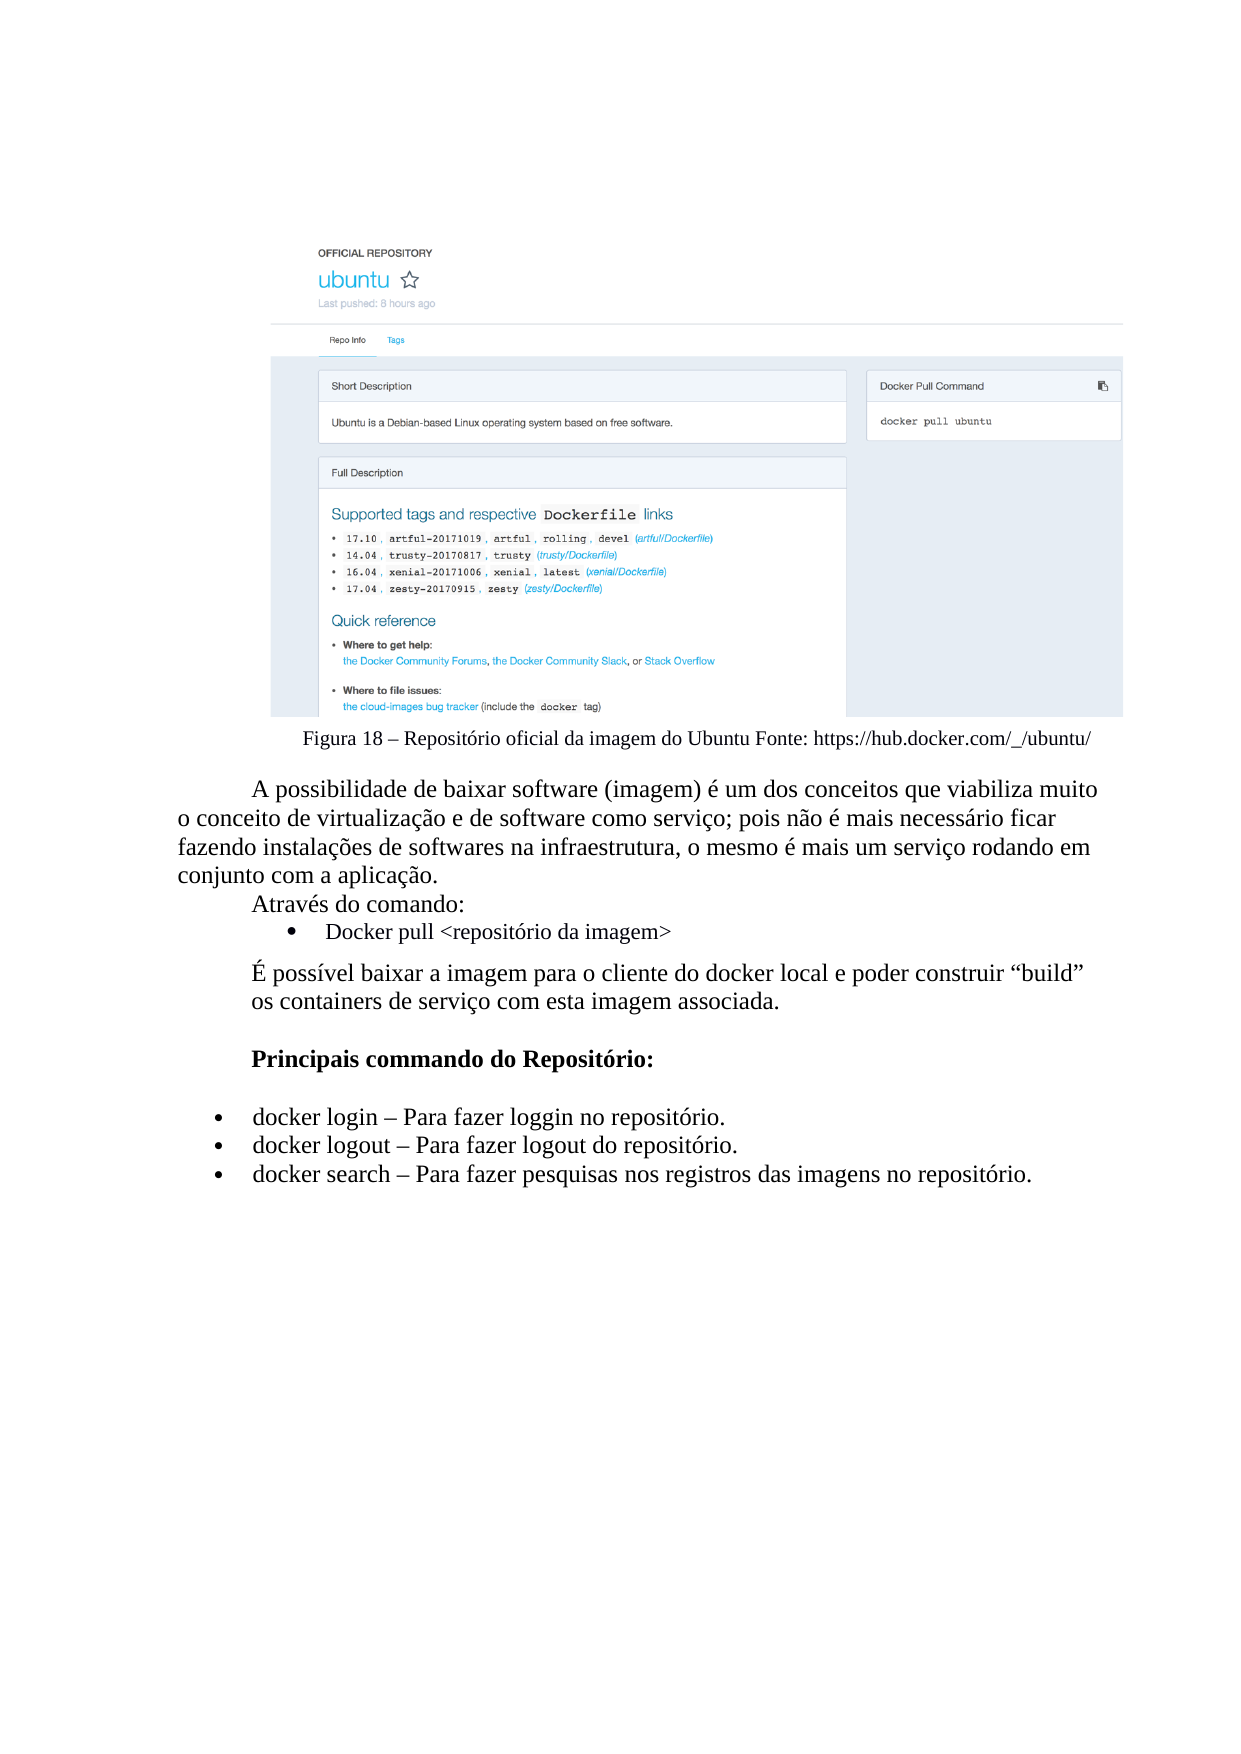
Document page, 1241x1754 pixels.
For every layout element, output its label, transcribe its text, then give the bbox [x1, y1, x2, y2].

list docker search – Para fazer pesquisas nos registros das imagens no repositório. [215, 1159, 1107, 1188]
list docker login – Para fazer loggin no repositório. [215, 1102, 1107, 1131]
picture [270, 230, 1124, 717]
list Docker pull <repositório da imagem> [288, 918, 1107, 944]
text É possível baixar a imagem para o cliente do docker local e poder construir “build” os containers de serviço com esta imagem associada. [251, 958, 1107, 1015]
list docker logout – Para fazer logout do repositório. [215, 1131, 1107, 1159]
text Através do comando: [177, 889, 1107, 918]
text Principais commando do Repositório: [177, 1044, 1107, 1073]
text A possibilidade de baixar software (imagem) é um dos conceitos que viabiliza muito o conceito de virtualização e de software como serviço; pois não é mais necessário ficar fazendo instalações de softwares na infraestrutura, o mesmo é mais um serviço rodando em conjunto com a aplicação. [177, 774, 1107, 889]
